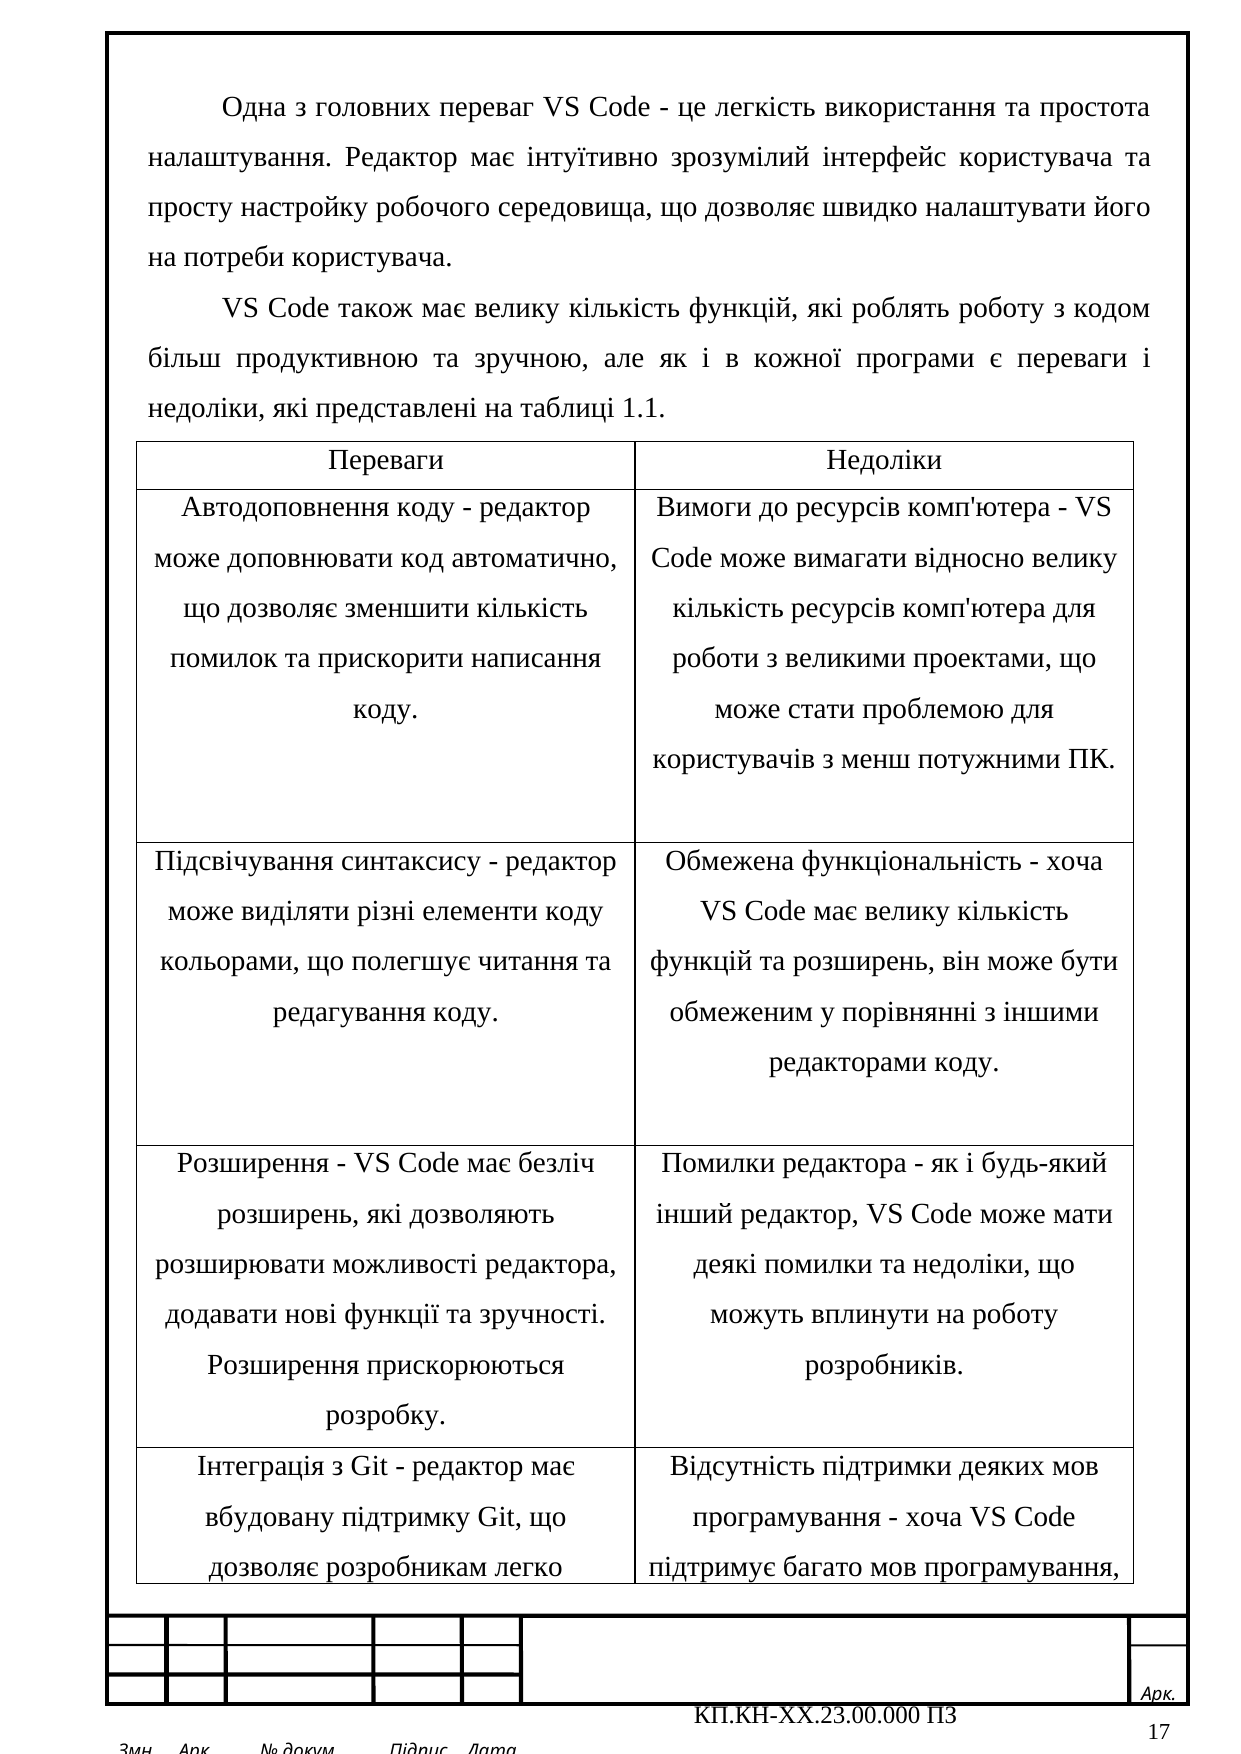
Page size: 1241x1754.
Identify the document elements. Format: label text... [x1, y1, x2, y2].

table_header Недоліки [636, 442, 1133, 488]
table_header Переваги [137, 442, 634, 488]
table_cell Обмежена функціональність - хоча VS Code має велику кількість функцій та розширень, він може бути обмеженим у порівнянні з іншими редакторами коду. [636, 843, 1133, 1144]
table_cell Підсвічування синтаксису - редактор може виділяти різні елементи коду кольорами, що полегшує читання та редагування коду. [137, 843, 634, 1144]
table_cell Вимоги до ресурсів комп'ютера - VS Code може вимагати відносно велику кількість ресурсів комп'ютера для роботи з великими проектами, що може стати проблемою для користувачів з менш потужними ПК. [636, 490, 1133, 842]
text Одна з головних переваг VS Code - це легкість використання та простота налаштування. Редактор має інтуїтивно зрозумілий інтерфейс користувача та просту настройку робочого середовища, що дозволяє швидко налаштувати його на потреби користувача. [148, 89, 1152, 273]
table_cell Помилки редактора - як і будь-який інший редактор, VS Code може мати деякі помилки та недоліки, що можуть вплинути на роботу розробників. [636, 1146, 1133, 1447]
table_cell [636, 1448, 1133, 1582]
text VS Code також має велику кількість функцій, які роблять роботу з кодом більш продуктивною та зручною, але як і в кожної програми є переваги і недоліки, які представлені на таблиці 1.1. [148, 290, 1152, 424]
table_cell Автодоповнення коду - редактор може доповнювати код автоматично, що дозволяє зменшити кількість помилок та прискорити написання коду. [137, 490, 634, 842]
table_cell Розширення - VS Code має безліч розширень, які дозволяють розширювати можливості редактора, додавати нові функції та зручності. Розширення прискорюються розробку. [137, 1146, 634, 1447]
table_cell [137, 1448, 634, 1582]
